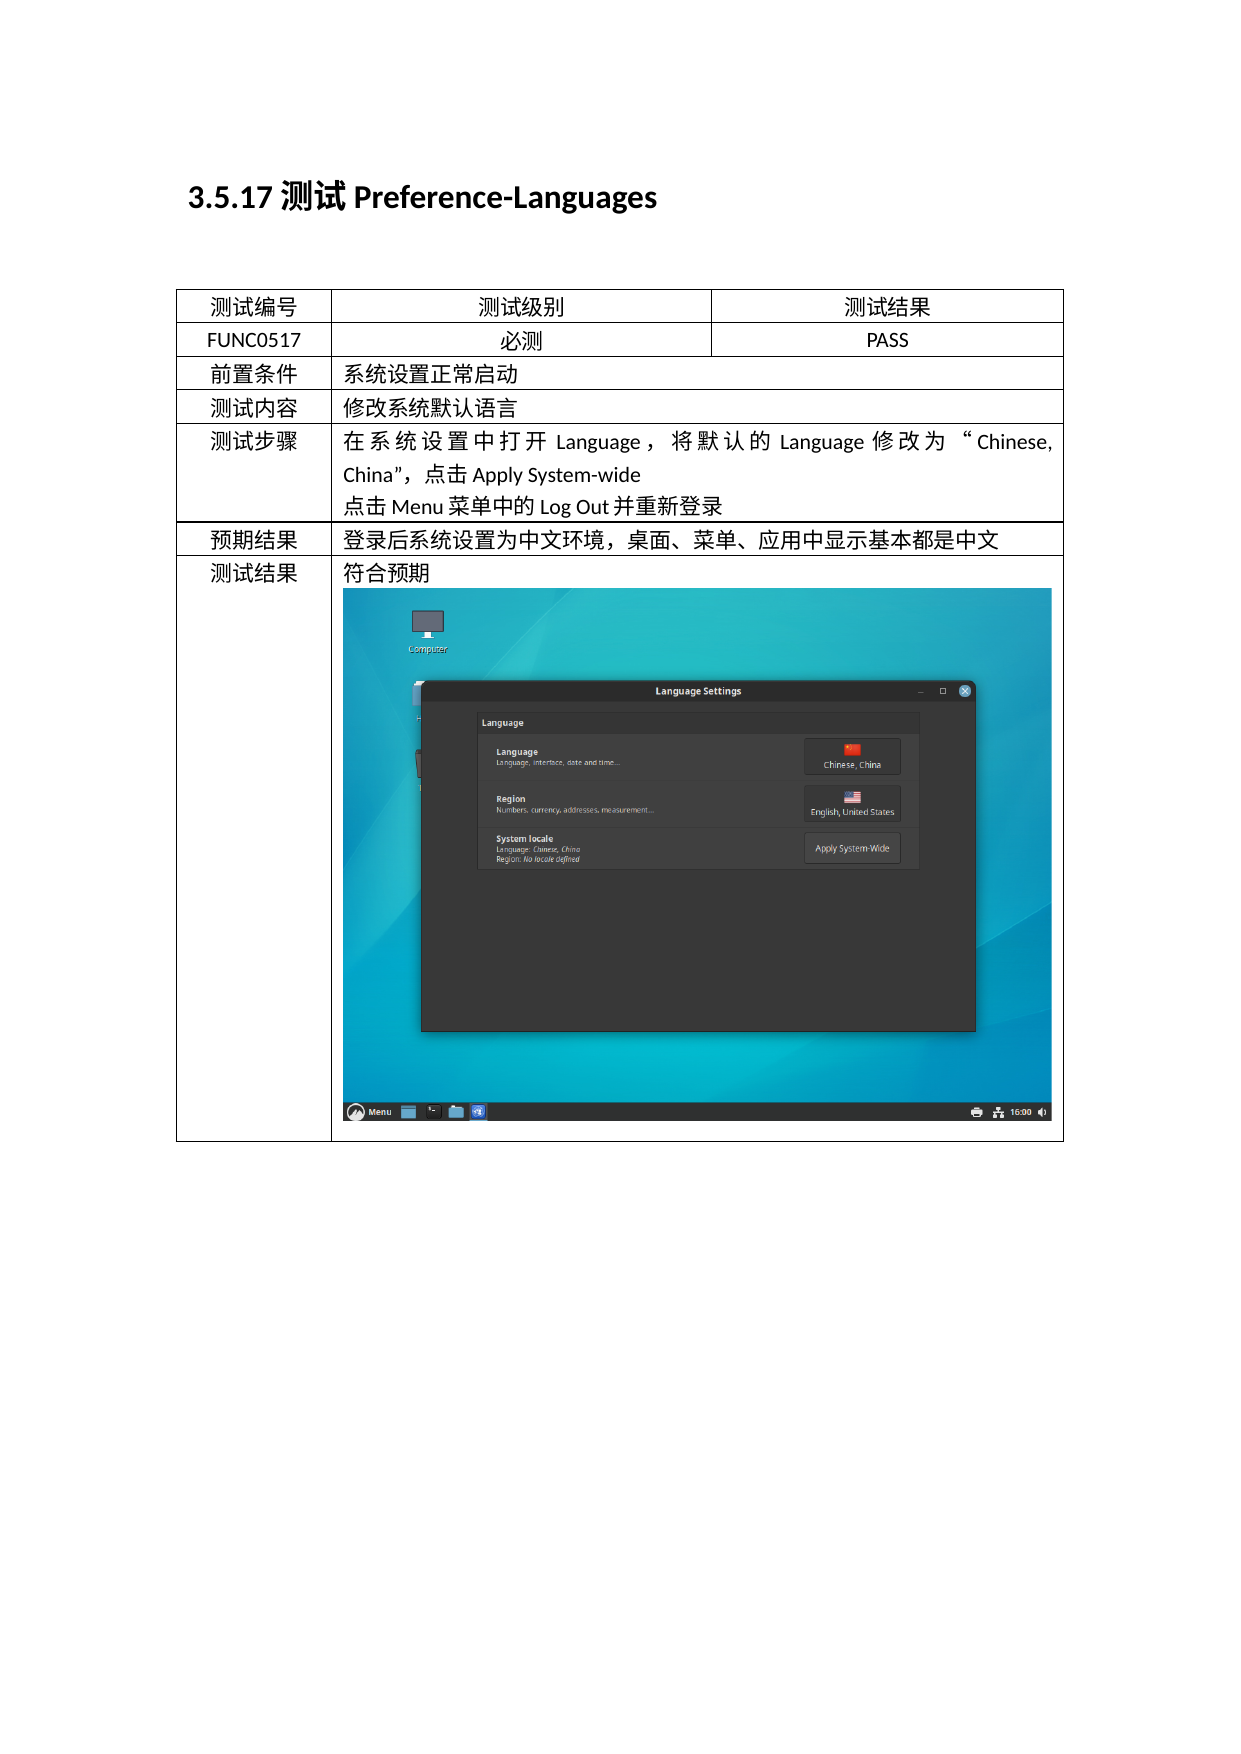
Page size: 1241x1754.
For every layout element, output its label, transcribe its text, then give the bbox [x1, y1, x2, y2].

picture [343, 588, 1052, 1121]
table_cell 测试步骤 [177, 424, 331, 521]
table_cell 测试结果 [177, 556, 331, 1141]
table_cell 测试内容 [177, 390, 331, 423]
table_cell FUNC0517 [177, 323, 331, 356]
table_cell 必测 [332, 323, 711, 356]
table_header 测试级别 [332, 290, 711, 322]
table_header 测试编号 [177, 290, 331, 322]
table_cell 符合预期 [332, 556, 1063, 1141]
subtitle 3.5.17 测试Preference-Languages [187, 162, 1053, 227]
table_cell 修改系统默认语言 [332, 390, 1063, 423]
table_header 测试结果 [712, 290, 1063, 322]
table_cell 系统设置正常启动 [332, 357, 1063, 389]
table_cell 在系统设置中打开Language，将默认的Language修改为“Chinese, China”，点击Apply System-wide 点击Menu菜单中的Log Out并重新登录 [332, 424, 1063, 521]
table_cell 登录后系统设置为中文环境，桌面、菜单、应用中显示基本都是中文 [332, 523, 1063, 555]
table_cell PASS [712, 323, 1063, 356]
table_cell 前置条件 [177, 357, 331, 389]
table_cell 预期结果 [177, 523, 331, 555]
